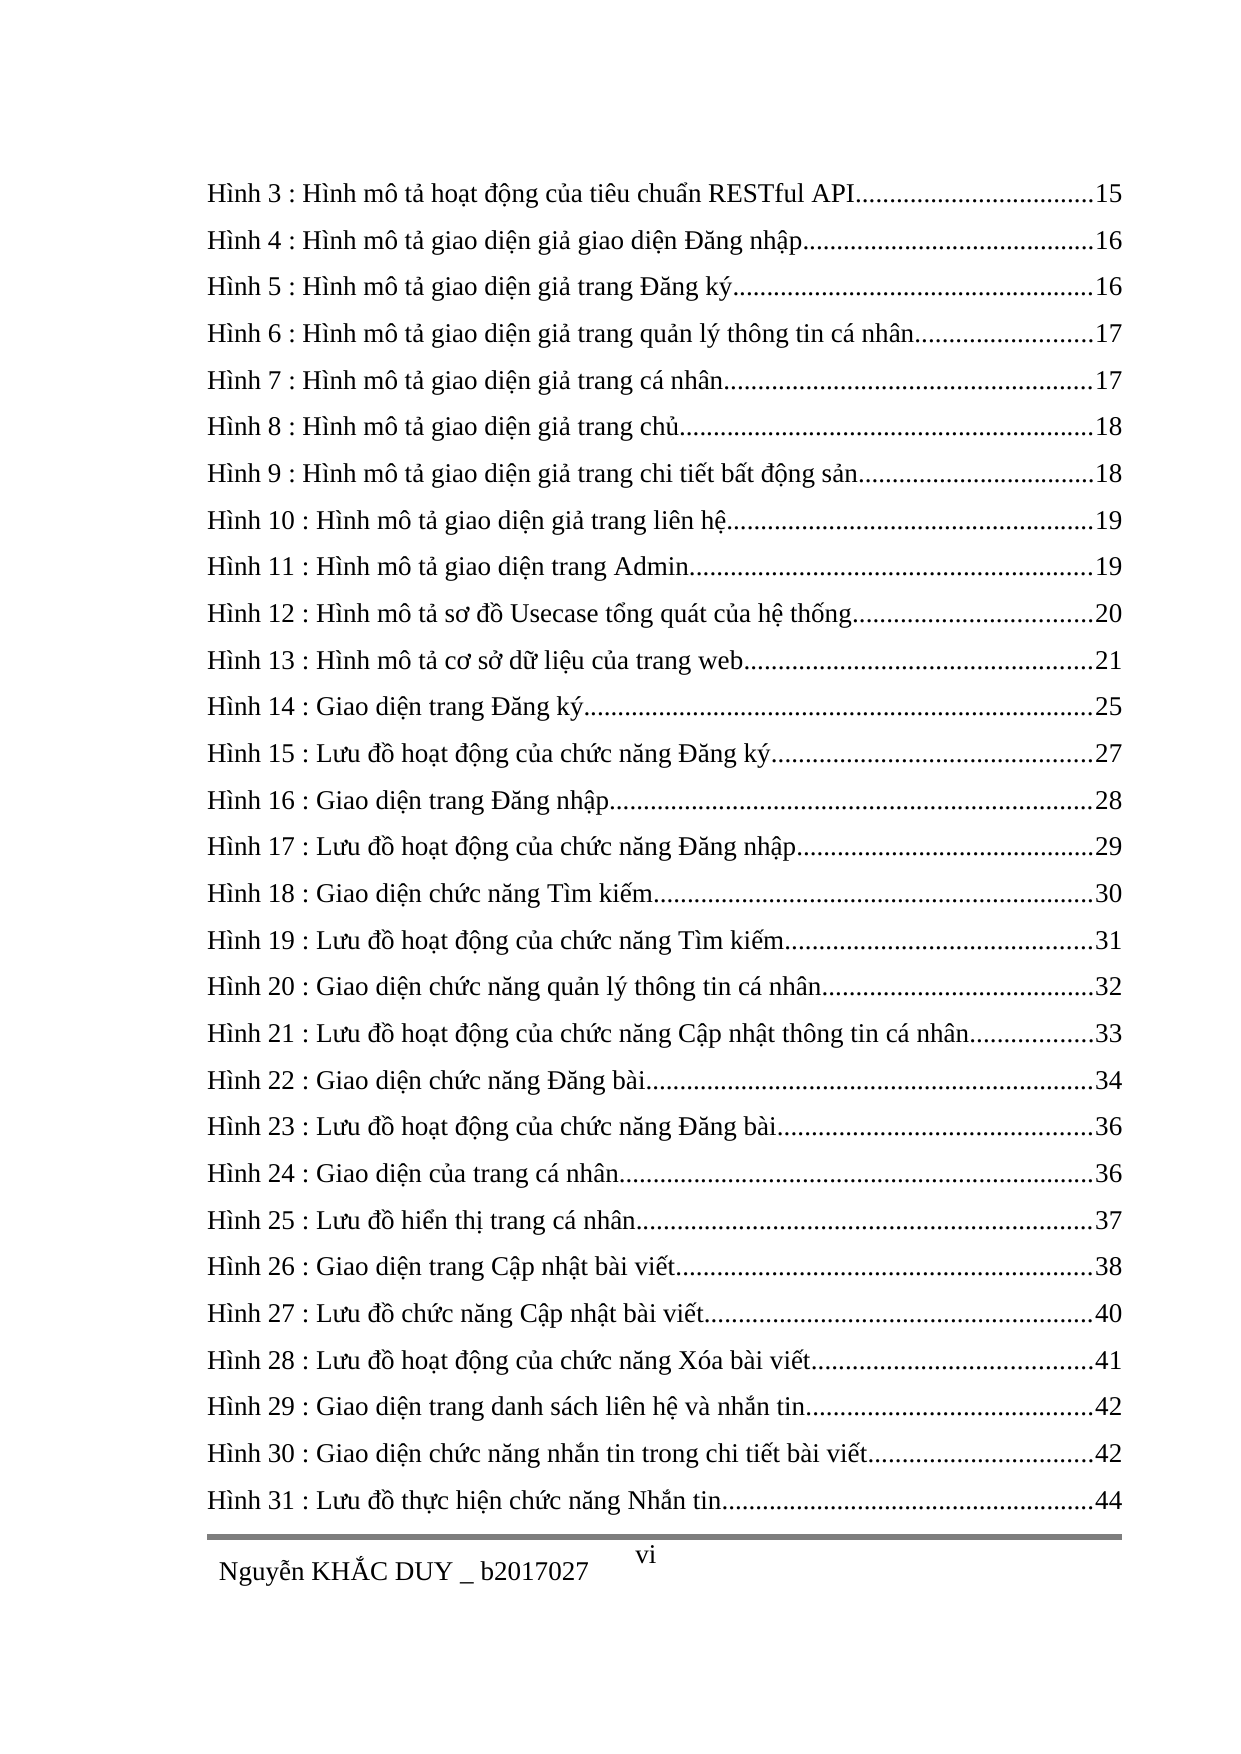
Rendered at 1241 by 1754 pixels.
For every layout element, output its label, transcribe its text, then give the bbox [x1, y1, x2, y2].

text Hình 23 : Lưu đồ hoạt động của chức năng Đăng bài 36 [207, 1111, 1122, 1142]
text Hình 8 : Hình mô tả giao diện giả trang chủ 18 [207, 411, 1122, 442]
text Hình 5 : Hình mô tả giao diện giả trang Đăng ký 16 [207, 271, 1122, 302]
text Hình 3 : Hình mô tả hoạt động của tiêu chuẩn RESTful API 15 [207, 177, 1122, 208]
text Hình 12 : Hình mô tả sơ đồ Usecase tổng quát của hệ thống 20 [207, 597, 1122, 628]
text Hình 9 : Hình mô tả giao diện giả trang chi tiết bất động sản 18 [207, 457, 1122, 488]
text Hình 21 : Lưu đồ hoạt động của chức năng Cập nhật thông tin cá nhân 33 [207, 1017, 1122, 1048]
text Hình 11 : Hình mô tả giao diện trang Admin 19 [207, 551, 1122, 582]
text Hình 28 : Lưu đồ hoạt động của chức năng Xóa bài viết 41 [207, 1344, 1122, 1375]
text Hình 27 : Lưu đồ chức năng Cập nhật bài viết 40 [207, 1297, 1122, 1328]
text Hình 13 : Hình mô tả cơ sở dữ liệu của trang web 21 [207, 644, 1122, 675]
text Hình 4 : Hình mô tả giao diện giả giao diện Đăng nhập 16 [207, 224, 1122, 255]
text Hình 25 : Lưu đồ hiển thị trang cá nhân 37 [207, 1204, 1122, 1235]
text Hình 18 : Giao diện chức năng Tìm kiếm 30 [207, 877, 1122, 908]
text Hình 24 : Giao diện của trang cá nhân 36 [207, 1157, 1122, 1188]
text Hình 7 : Hình mô tả giao diện giả trang cá nhân 17 [207, 364, 1122, 395]
text Hình 26 : Giao diện trang Cập nhật bài viết 38 [207, 1251, 1122, 1282]
text Hình 19 : Lưu đồ hoạt động của chức năng Tìm kiếm 31 [207, 924, 1122, 955]
text Hình 10 : Hình mô tả giao diện giả trang liên hệ 19 [207, 504, 1122, 535]
text Hình 17 : Lưu đồ hoạt động của chức năng Đăng nhập 29 [207, 831, 1122, 862]
text Hình 16 : Giao diện trang Đăng nhập 28 [207, 784, 1122, 815]
text Hình 30 : Giao diện chức năng nhắn tin trong chi tiết bài viết 42 [207, 1437, 1122, 1468]
text Hình 20 : Giao diện chức năng quản lý thông tin cá nhân 32 [207, 971, 1122, 1002]
text Hình 15 : Lưu đồ hoạt động của chức năng Đăng ký 27 [207, 737, 1122, 768]
text Hình 14 : Giao diện trang Đăng ký 25 [207, 691, 1122, 722]
text Hình 6 : Hình mô tả giao diện giả trang quản lý thông tin cá nhân 17 [207, 317, 1122, 348]
text Hình 31 : Lưu đồ thực hiện chức năng Nhắn tin 44 [207, 1484, 1122, 1515]
text Hình 22 : Giao diện chức năng Đăng bài 34 [207, 1064, 1122, 1095]
text Hình 29 : Giao diện trang danh sách liên hệ và nhắn tin 42 [207, 1391, 1122, 1422]
